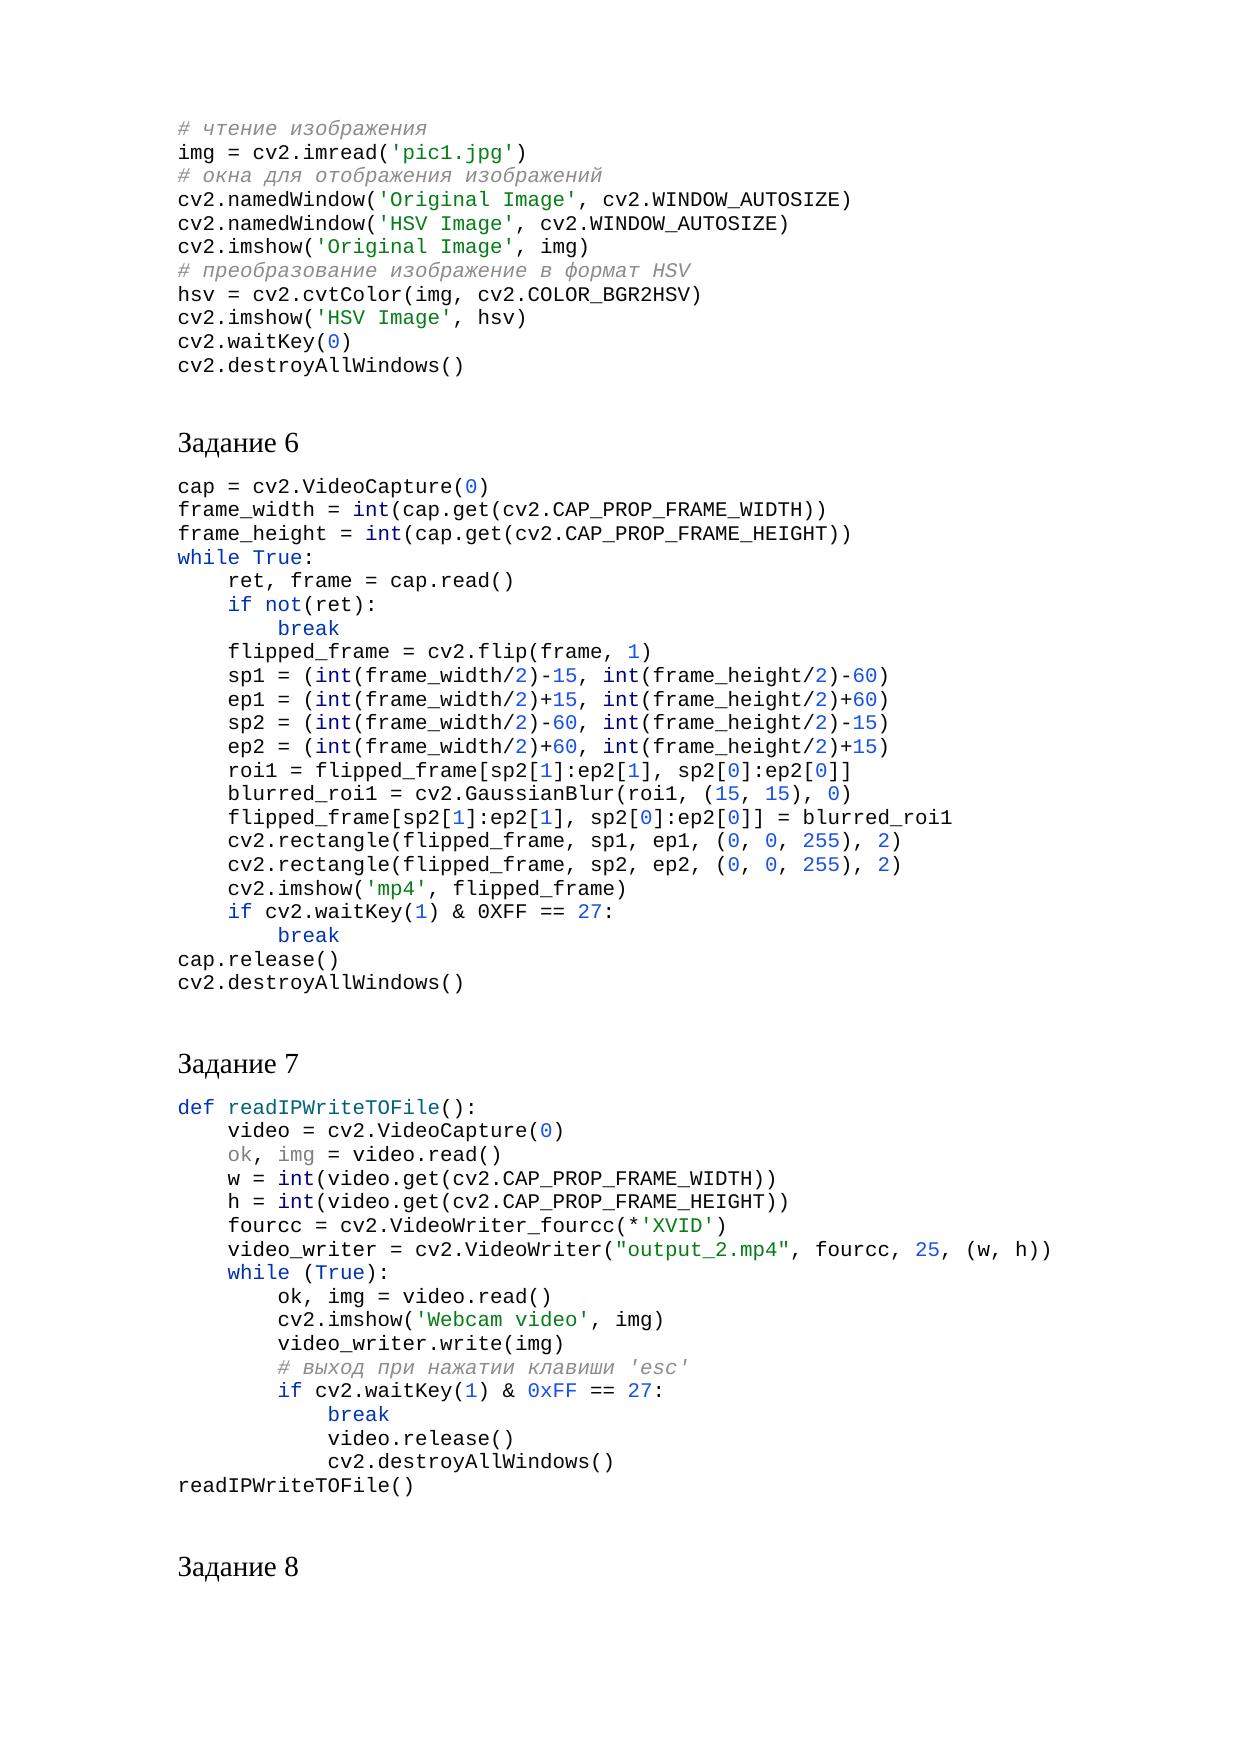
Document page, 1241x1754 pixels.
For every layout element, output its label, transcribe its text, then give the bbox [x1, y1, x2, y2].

text Задание 8 [177, 1549, 1152, 1582]
text # чтение изображения img = cv2.imread('pic1.jpg') # окна для отображения изображений cv2.namedWindow('Original Image', cv2.WINDOW_AUTOSIZE) cv2.namedWindow('HSV Image', cv2.WINDOW_AUTOSIZE) cv2.imshow('Original Image', img) # преобразование изображение в формат HSV hsv = cv2.cvtColor(img, cv2.COLOR_BGR2HSV) cv2.imshow('HSV Image', hsv) cv2.waitKey(0) cv2.destroyAllWindows() [177, 118, 1152, 378]
text Задание 6 [177, 426, 1152, 459]
text Задание 7 [177, 1046, 1152, 1080]
text cap = cv2.VideoCapture(0) frame_width = int(cap.get(cv2.CAP_PROP_FRAME_WIDTH)) frame_height = int(cap.get(cv2.CAP_PROP_FRAME_HEIGHT)) while True: ret, frame = cap.read() if not(ret): break flipped_frame = cv2.flip(frame, 1) sp1 = (int(frame_width/2)-15, int(frame_height/2)-60) ep1 = (int(frame_width/2)+15, int(frame_height/2)+60) sp2 = (int(frame_width/2)-60, int(frame_height/2)-15) ep2 = (int(frame_width/2)+60, int(frame_height/2)+15) roi1 = flipped_frame[sp2[1]:ep2[1], sp2[0]:ep2[0]] blurred_roi1 = cv2.GaussianBlur(roi1, (15, 15), 0) flipped_frame[sp2[1]:ep2[1], sp2[0]:ep2[0]] = blurred_roi1 cv2.rectangle(flipped_frame, sp1, ep1, (0, 0, 255), 2) cv2.rectangle(flipped_frame, sp2, ep2, (0, 0, 255), 2) cv2.imshow('mp4', flipped_frame) if cv2.waitKey(1) & 0XFF == 27: break cap.release() cv2.destroyAllWindows() [177, 476, 1152, 996]
text def readIPWriteTOFile(): video = cv2.VideoCapture(0) ok, img = video.read() w = int(video.get(cv2.CAP_PROP_FRAME_WIDTH)) h = int(video.get(cv2.CAP_PROP_FRAME_HEIGHT)) fourcc = cv2.VideoWriter_fourcc(*'XVID') video_writer = cv2.VideoWriter("output_2.mp4", fourcc, 25, (w, h)) while (True): ok, img = video.read() cv2.imshow('Webcam video', img) video_writer.write(img) # выход при нажатии клавиши 'esc' if cv2.waitKey(1) & 0xFF == 27: break video.release() cv2.destroyAllWindows() readIPWriteTOFile() [177, 1097, 1152, 1499]
